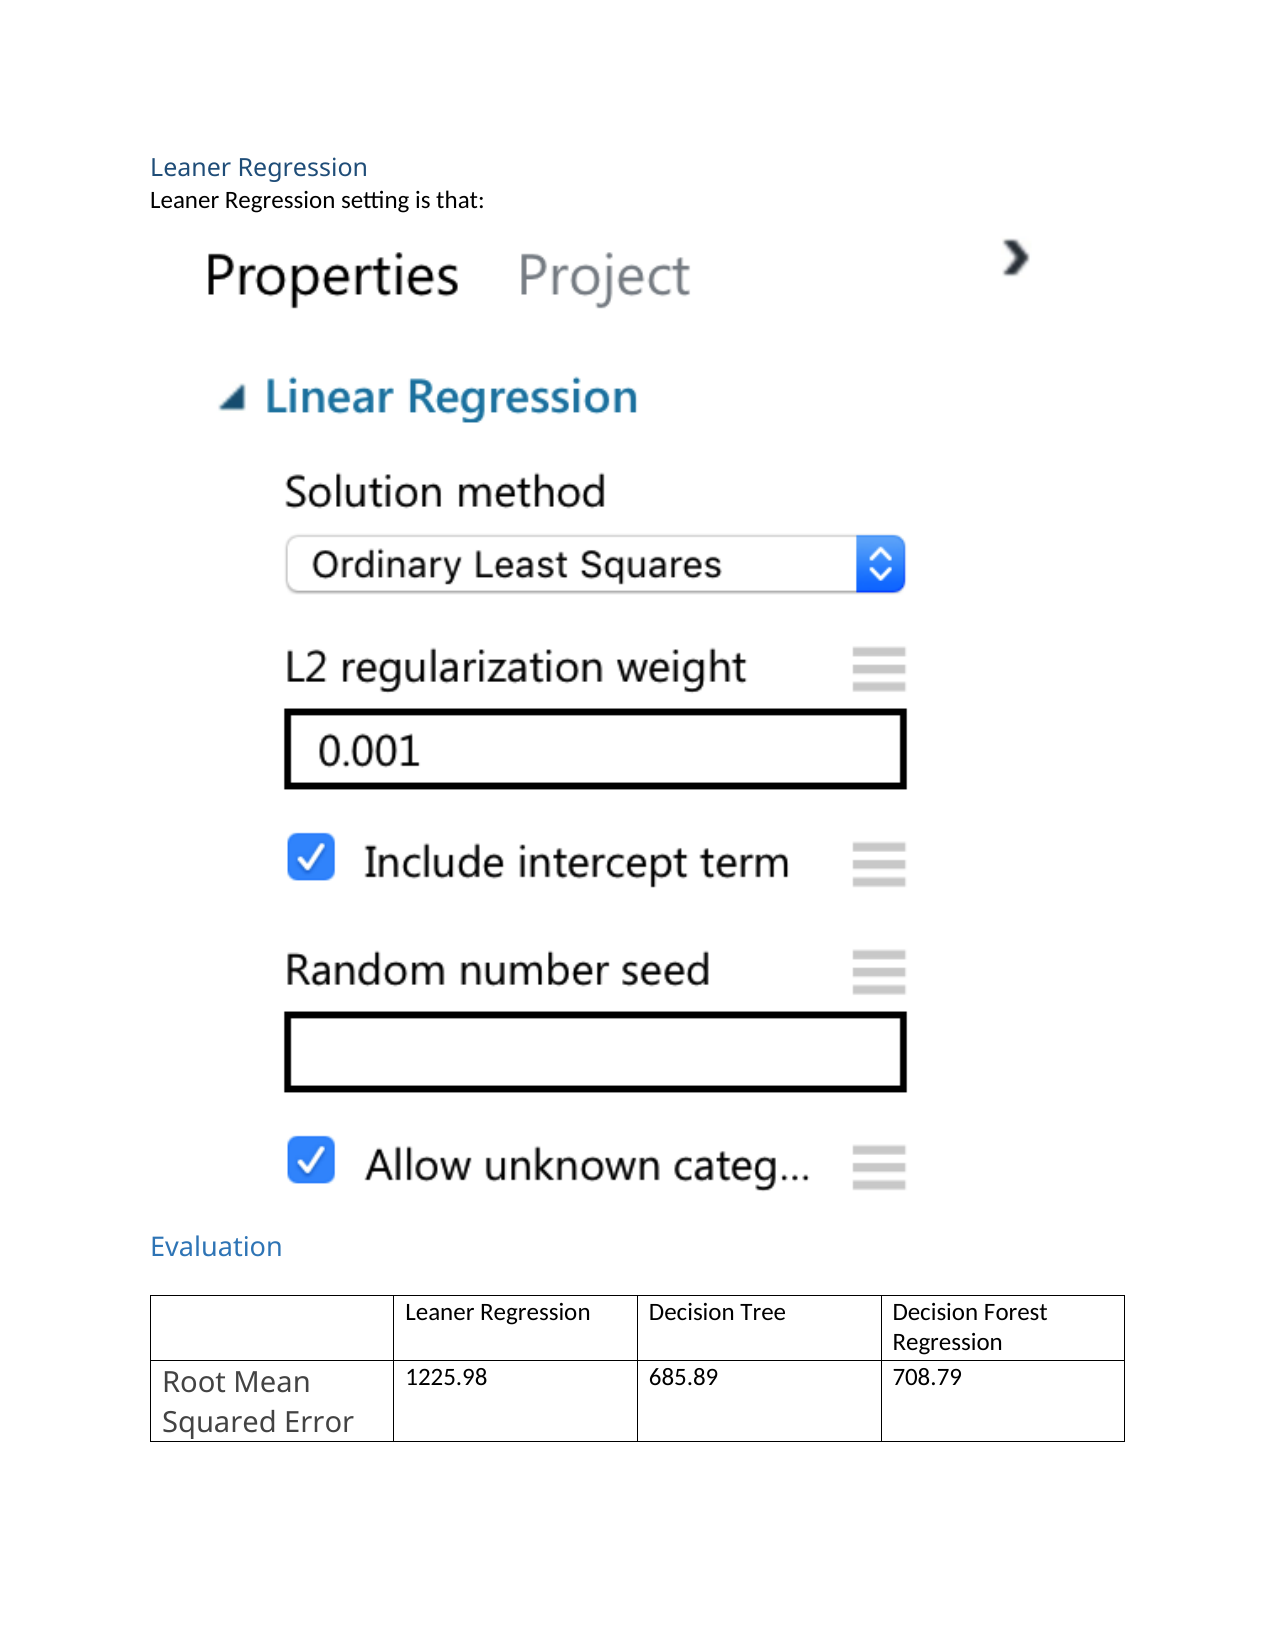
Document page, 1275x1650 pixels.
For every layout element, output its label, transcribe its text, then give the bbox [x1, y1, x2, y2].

table_header Leaner Regression [394, 1296, 637, 1360]
table_header [151, 1296, 393, 1360]
table_header Decision Tree [638, 1296, 881, 1360]
table_cell 708.79 [882, 1361, 1124, 1441]
text Leaner Regression setting is that: [150, 184, 1125, 214]
table_cell Root Mean Squared Error [151, 1361, 393, 1441]
table_cell 685.89 [638, 1361, 881, 1441]
subtitle Leaner Regression [150, 150, 1125, 184]
subtitle Evaluation [150, 1227, 1125, 1264]
table_header Decision Forest Regression [882, 1296, 1124, 1360]
picture [150, 214, 1072, 1224]
table_cell 1225.98 [394, 1361, 637, 1441]
